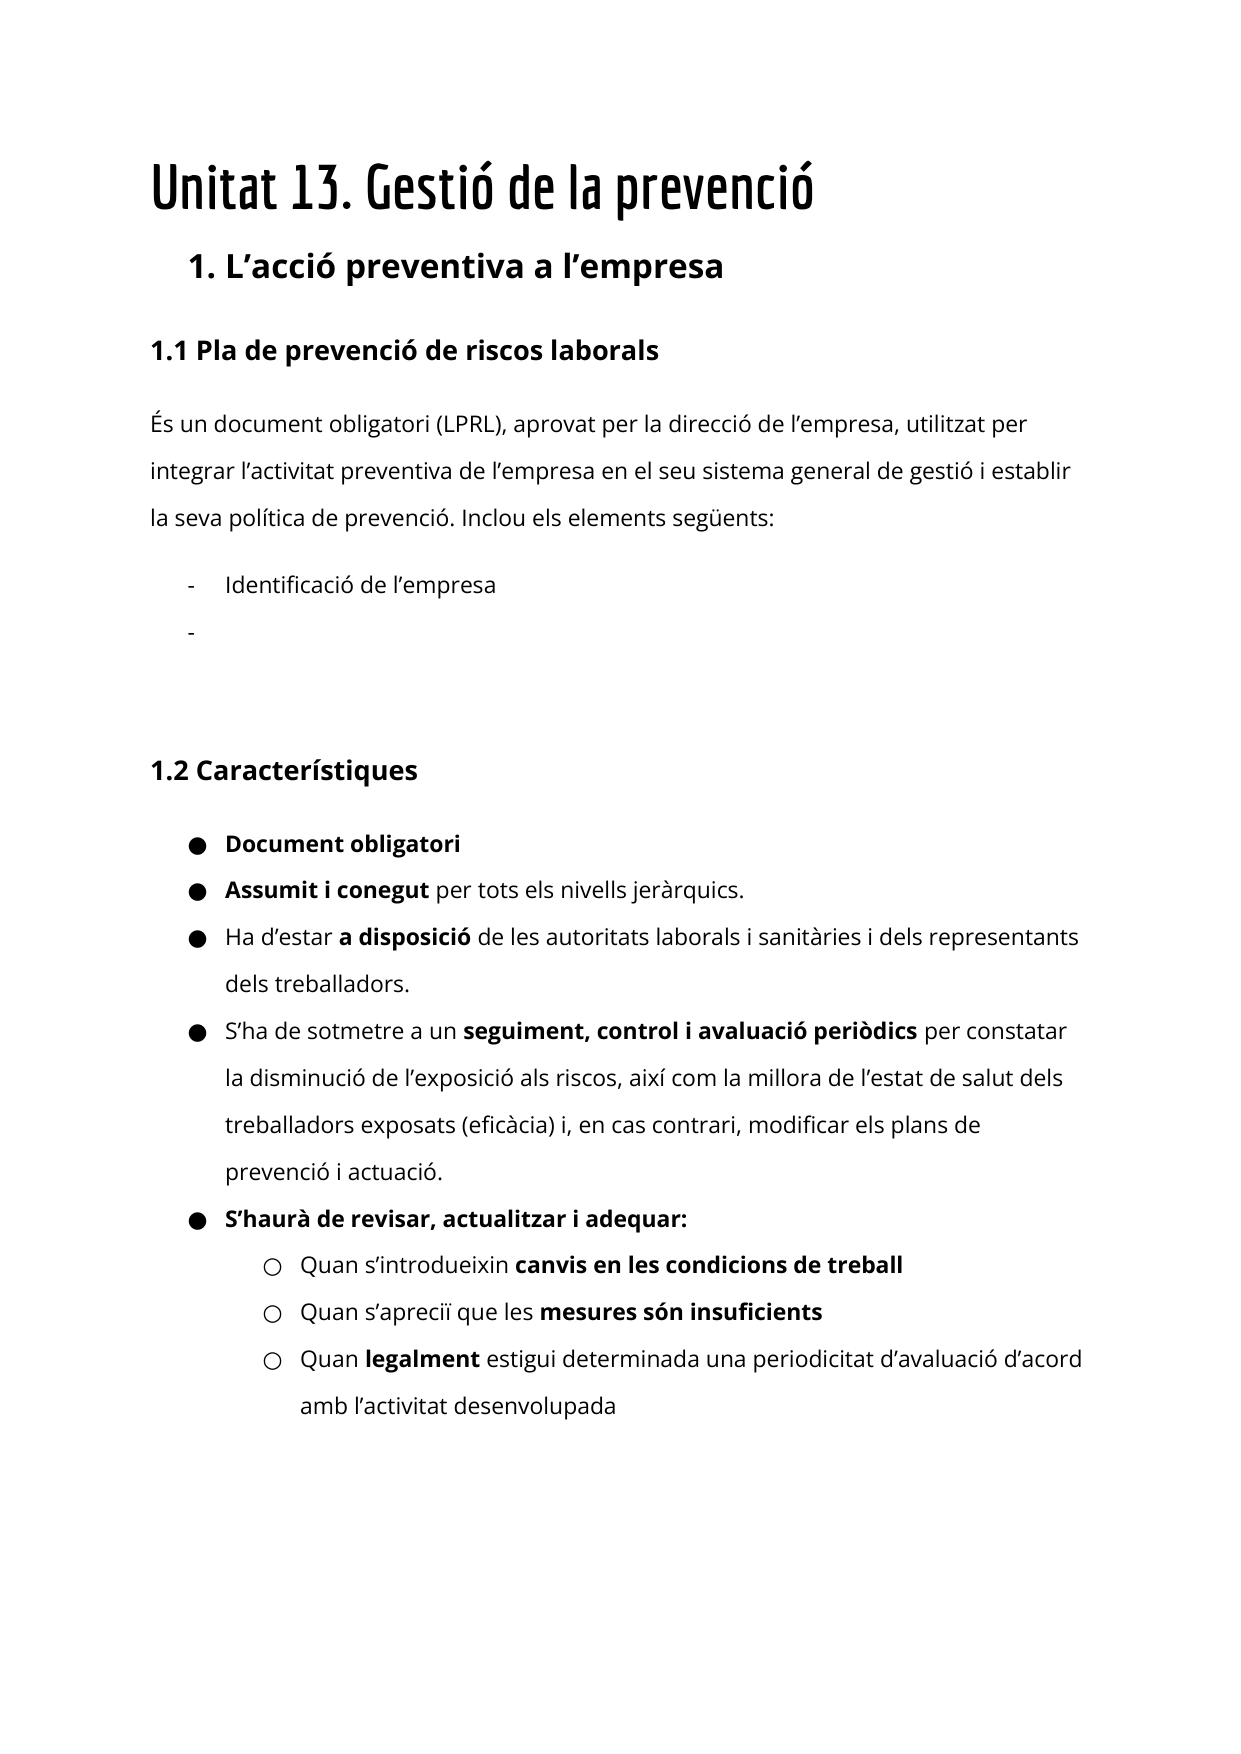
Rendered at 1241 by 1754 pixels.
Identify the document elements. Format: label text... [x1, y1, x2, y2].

subtitle L’acció preventiva a l’empresa [187, 243, 1090, 288]
subtitle 1.2 Característiques [150, 751, 1090, 788]
subtitle 1.1 Pla de prevenció de riscos laborals [150, 332, 1090, 368]
list Document obligatori [187, 828, 1090, 859]
list Ha d’estar a disposició de les autoritats laborals i sanitàries i dels representants dels treballadors. [187, 921, 1090, 999]
list Identificació de l’empresa [187, 569, 1090, 600]
text És un document obligatori (LPRL), aprovat per la direcció de l’empresa, utilitzat per integrar l’activitat preventiva de l’empresa en el seu sistema general de gestió i establir la seva política de prevenció. Inclou els elements següents: [150, 408, 1090, 533]
list Quan s’apreciï que les mesures són insuficients [262, 1296, 1090, 1328]
list S’haurà de revisar, actualitzar i adequar: [187, 1203, 1090, 1234]
list Assumit i conegut per tots els nivells jeràrquics. [187, 874, 1090, 906]
title Unitat 13. Gestió de la prevenció [150, 150, 1090, 222]
list Quan s’introdueixin canvis en les condicions de treball [262, 1249, 1090, 1281]
list S’ha de sotmetre a un seguiment, control i avaluació periòdics per constatar la disminució de l’exposició als riscos, així com la millora de l’estat de salut dels treballadors exposats (eficàcia) i, en cas contrari, modificar els plans de prevenció i actuació. [187, 1015, 1090, 1187]
list Quan legalment estigui determinada una periodicitat d’avaluació d’acord amb l’activitat desenvolupada [262, 1343, 1090, 1421]
